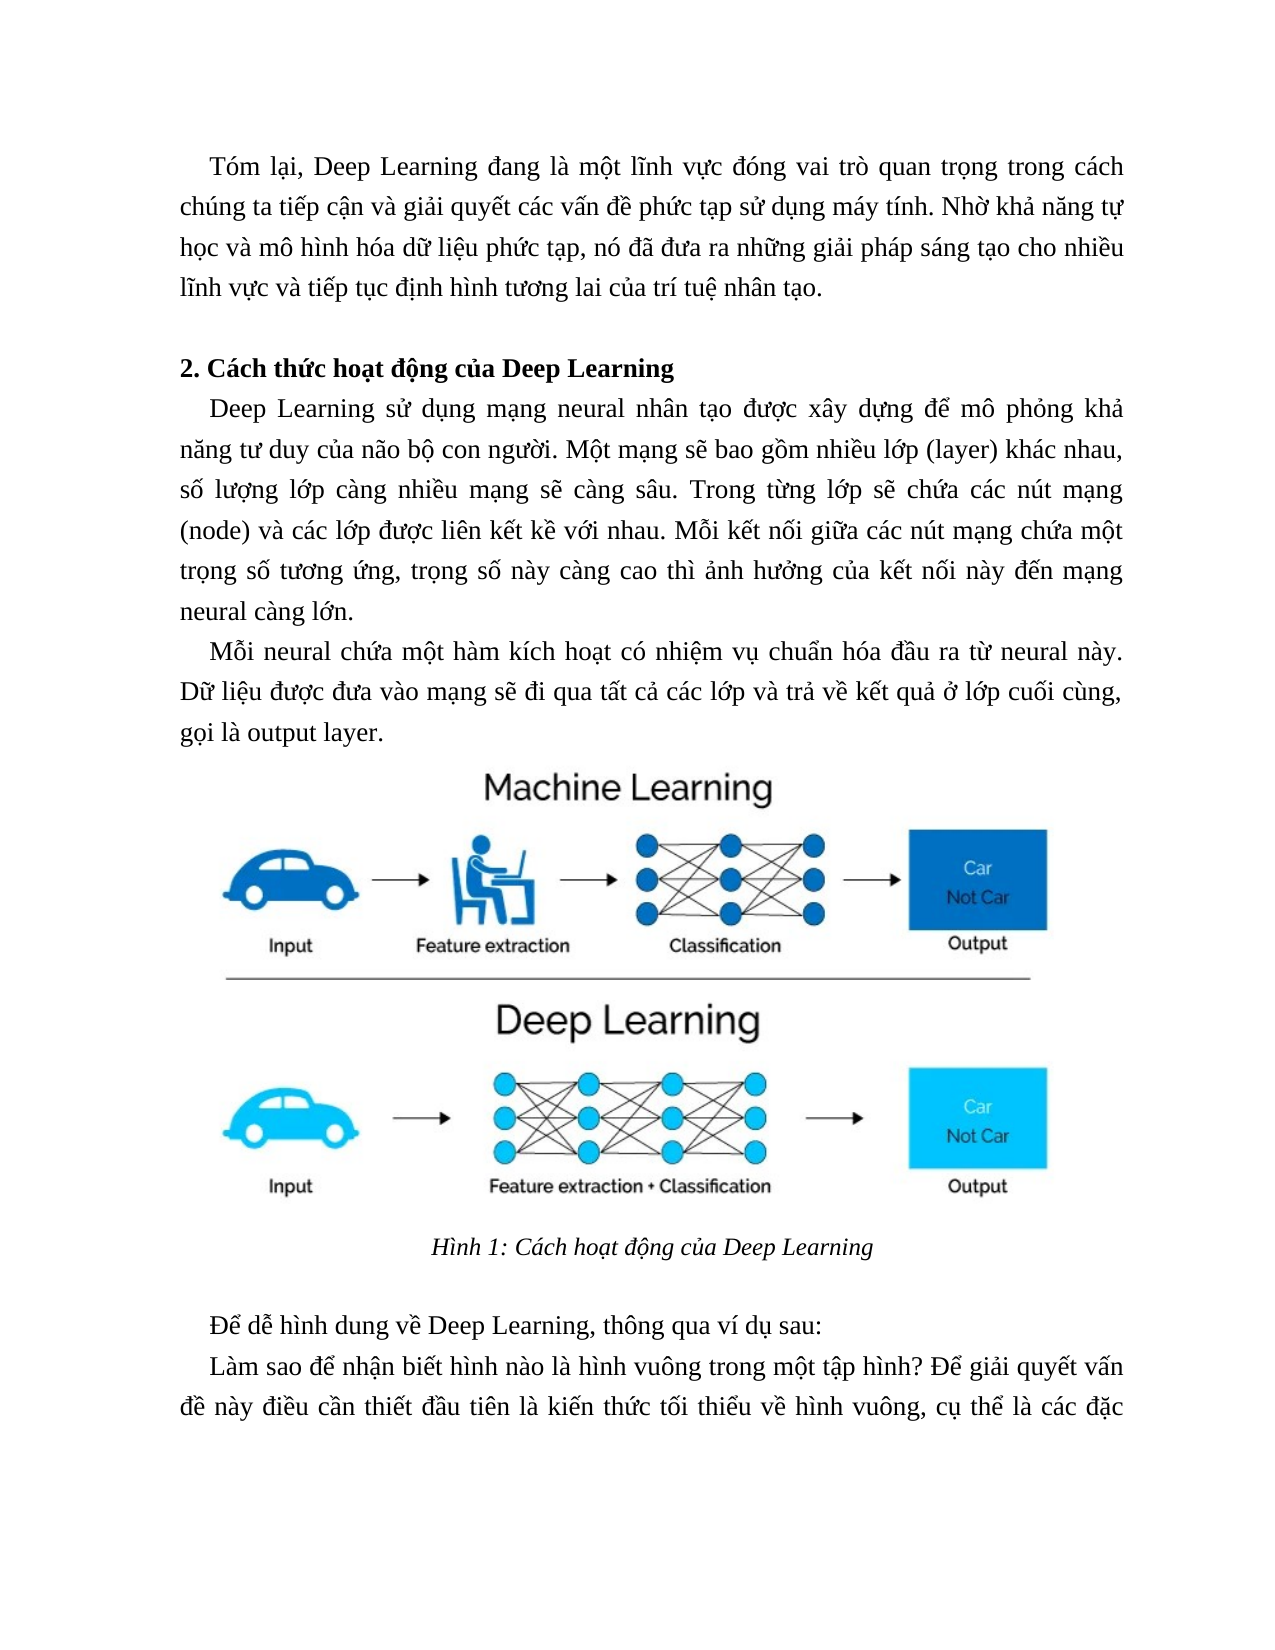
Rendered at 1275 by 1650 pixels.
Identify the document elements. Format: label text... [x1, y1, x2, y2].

text Tóm lại, Deep Learning đang là một lĩnh vực đóng vai trò quan trọng trong cách chúng ta tiếp cận và giải quyết các vấn đề phức tạp sử dụng máy tính. Nhờ khả năng tự học và mô hình hóa dữ liệu phức tạp, nó đã đưa ra những giải pháp sáng tạo cho nhiều lĩnh vực và tiếp tục định hình tương lai của trí tuệ nhân tạo. [179, 150, 1125, 302]
picture [179, 756, 1125, 1223]
text Hình 1: Cách hoạt động của Deep Learning [179, 1232, 1125, 1260]
text 2. Cách thức hoạt động của Deep Learning [150, 352, 1125, 383]
text Mỗi neural chứa một hàm kích hoạt có nhiệm vụ chuẩn hóa đầu ra từ neural này. Dữ liệu được đưa vào mạng sẽ đi qua tất cả các lớp và trả về kết quả ở lớp cuối cùng, gọi là output layer. [179, 635, 1125, 747]
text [179, 1350, 1125, 1421]
text Để dễ hình dung về Deep Learning, thông qua ví dụ sau: [179, 1309, 1125, 1341]
text Deep Learning sử dụng mạng neural nhân tạo được xây dựng để mô phỏng khả năng tư duy của não bộ con người. Một mạng sẽ bao gồm nhiều lớp (layer) khác nhau, số lượng lớp càng nhiều mạng sẽ càng sâu. Trong từng lớp sẽ chứa các nút mạng (node) và các lớp được liên kết kề với nhau. Mỗi kết nối giữa các nút mạng chứa một trọng số tương ứng, trọng số này càng cao thì ảnh hưởng của kết nối này đến mạng neural càng lớn. [179, 392, 1125, 626]
